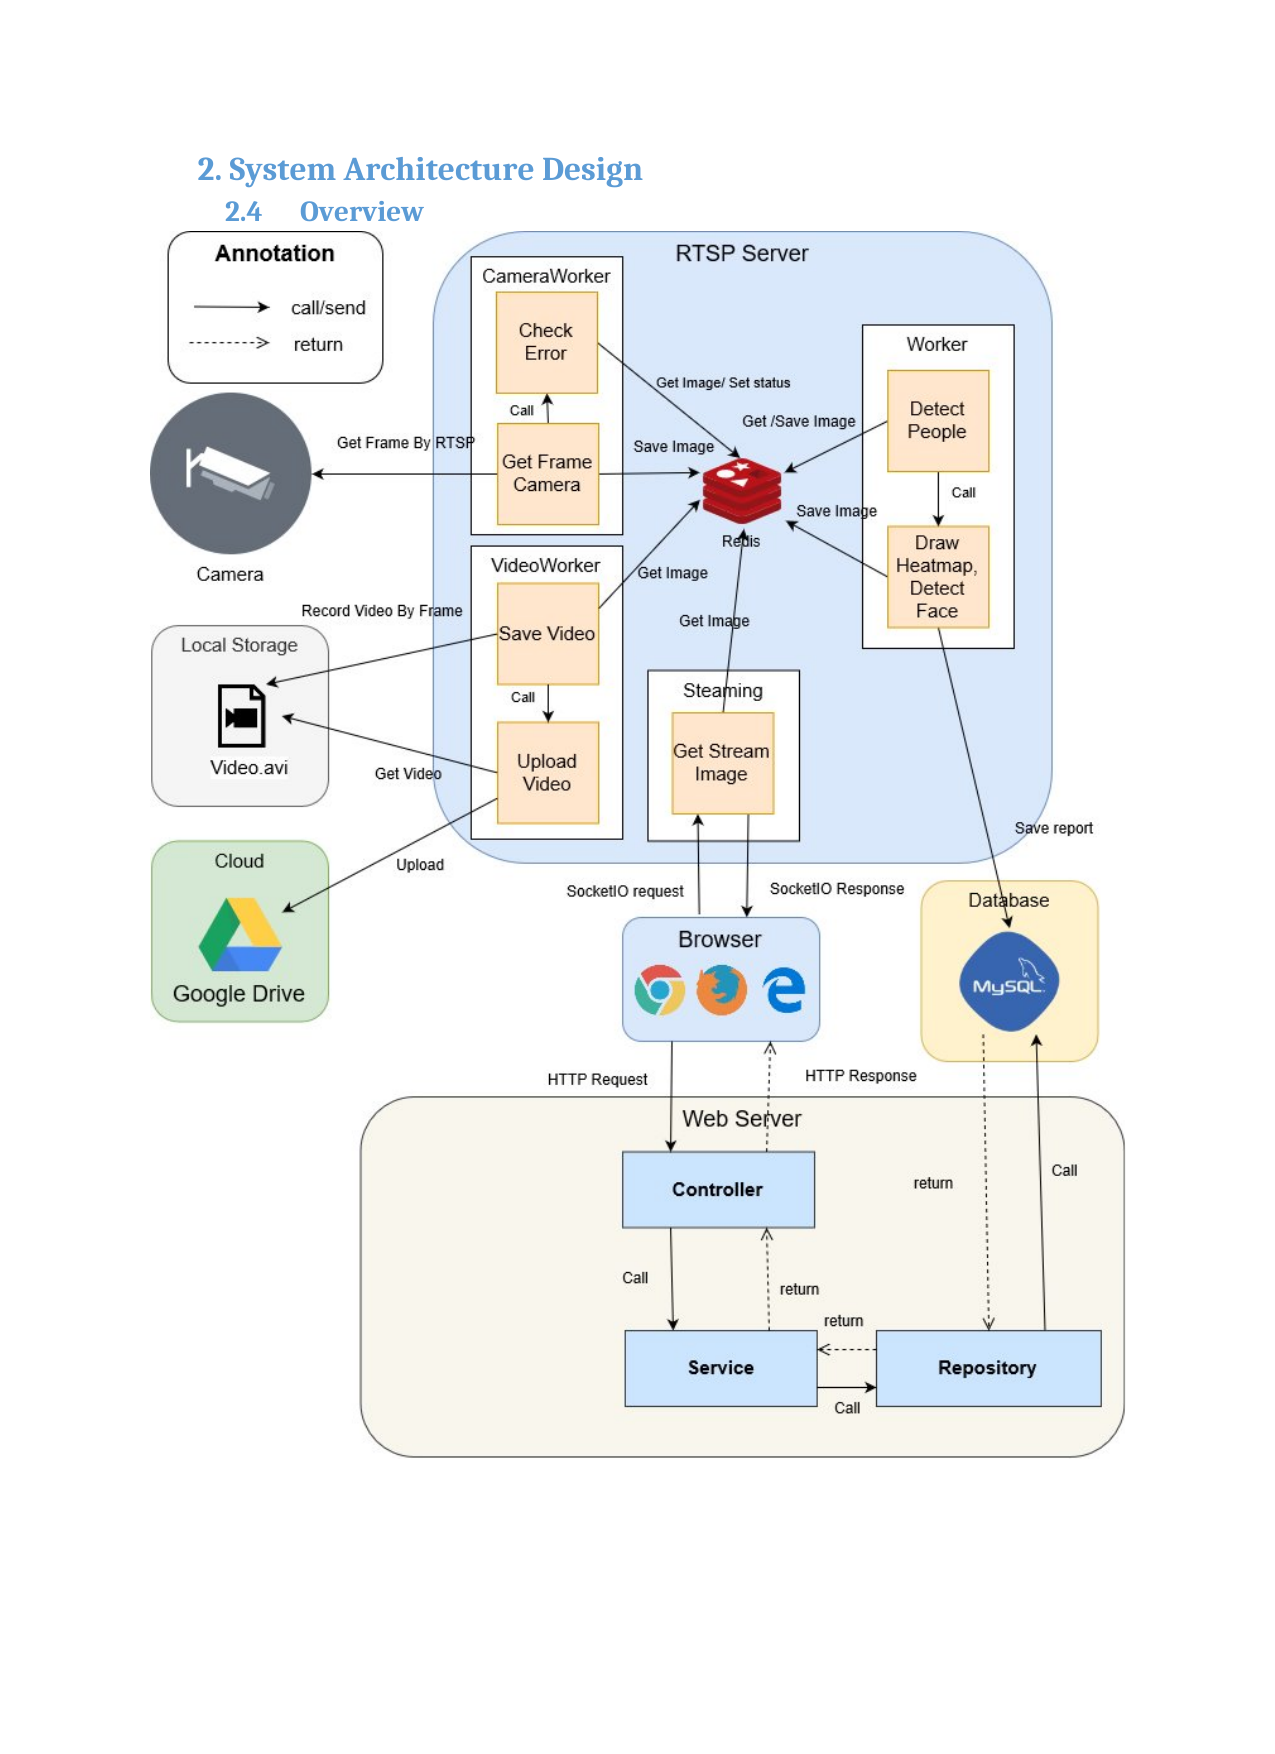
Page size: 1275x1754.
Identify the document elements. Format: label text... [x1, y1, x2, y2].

picture [150, 231, 1126, 1459]
subtitle Overview [225, 196, 1125, 229]
subtitle 2. System Architecture Design [197, 150, 1125, 188]
